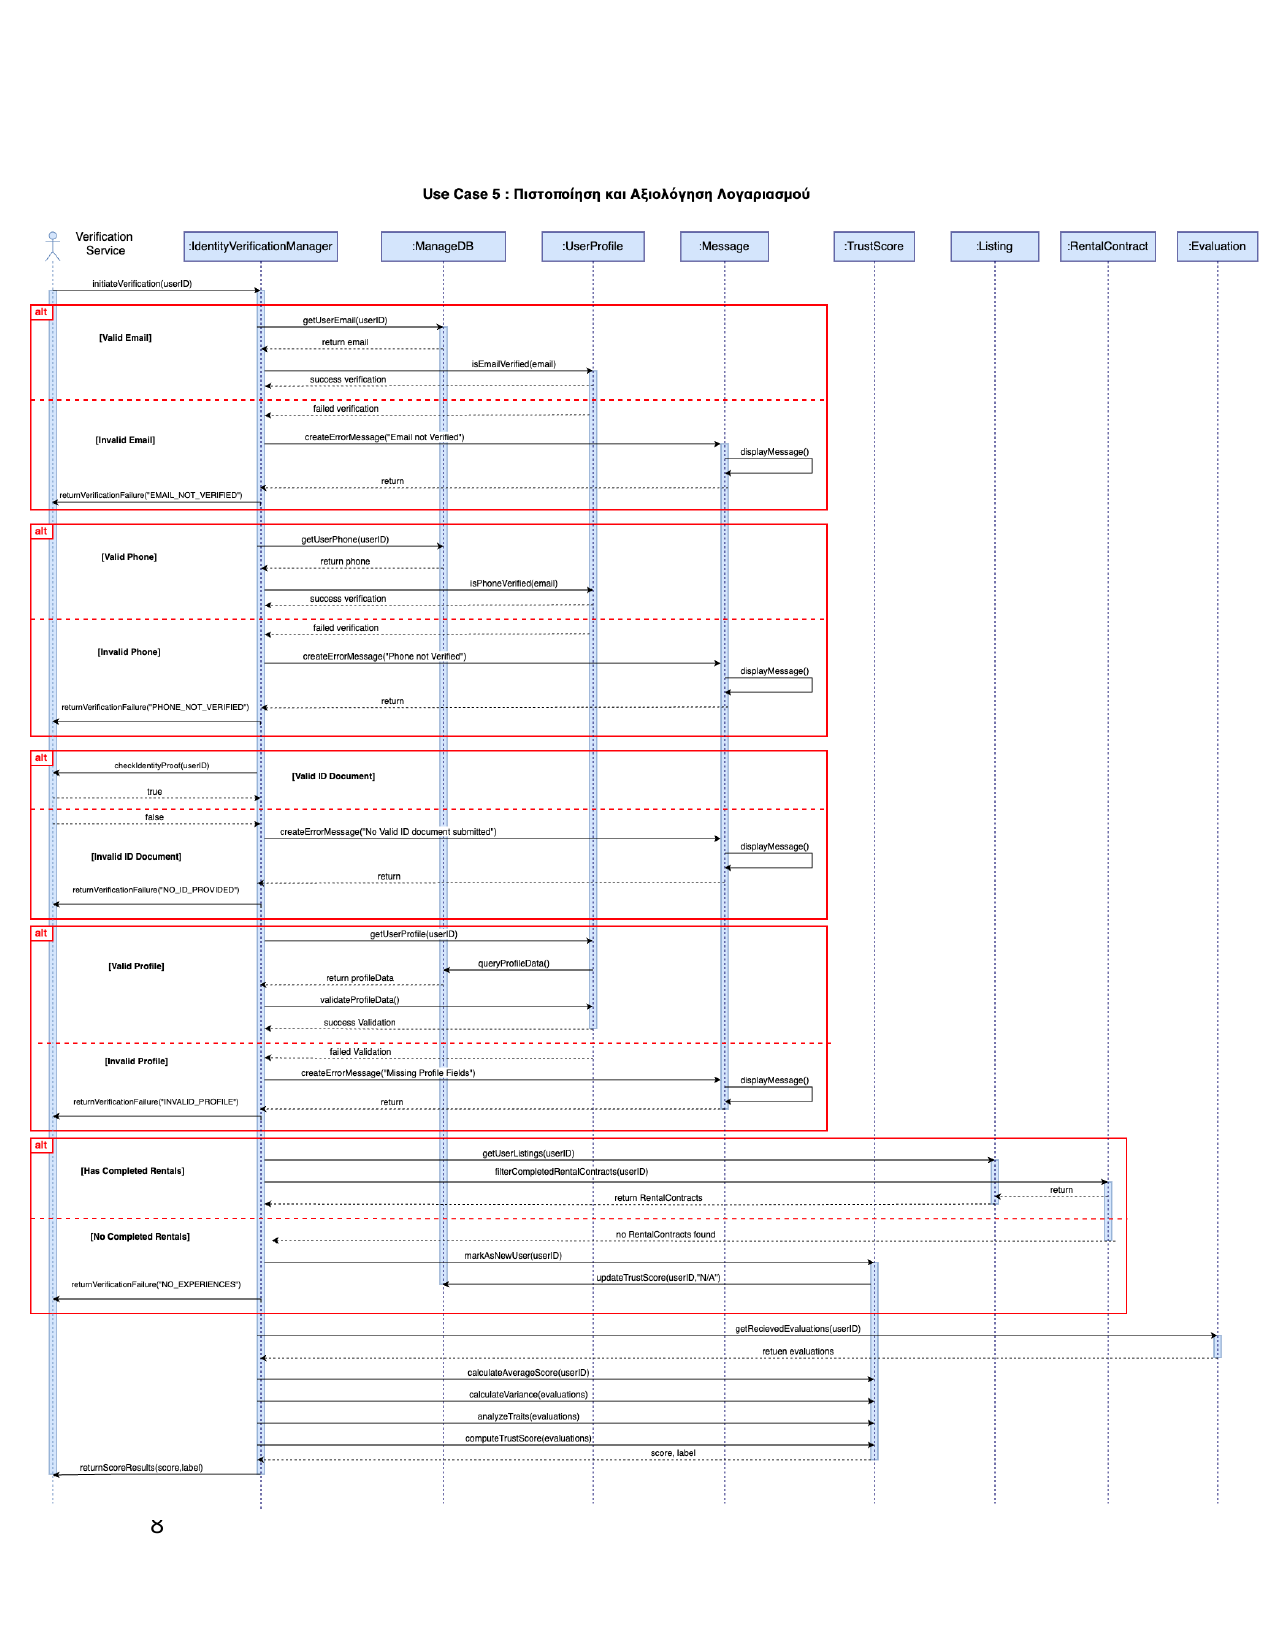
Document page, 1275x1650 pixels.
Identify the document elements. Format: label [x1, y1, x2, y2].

picture [13, 150, 1275, 1520]
